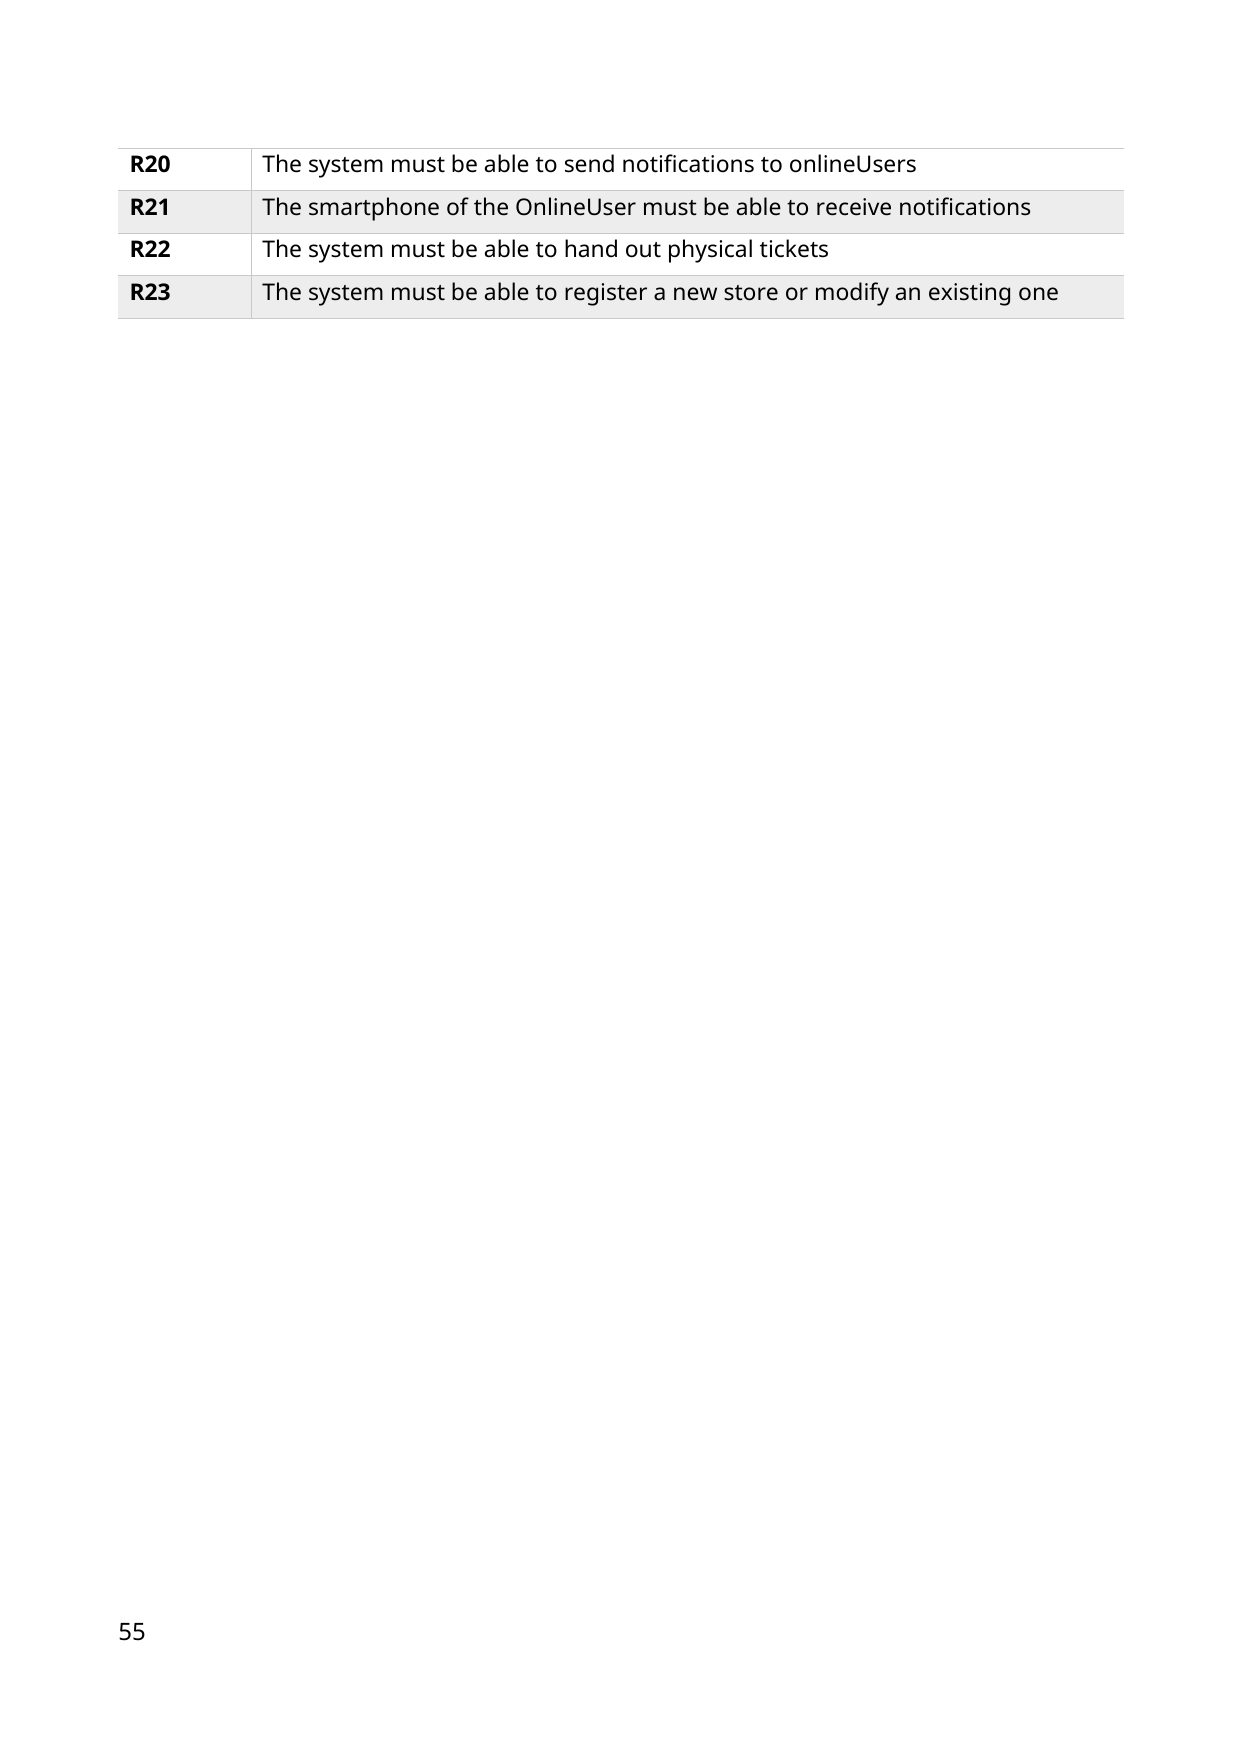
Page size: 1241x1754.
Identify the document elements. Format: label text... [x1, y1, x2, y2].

table_cell The system must be able to hand out physical tickets [252, 234, 1124, 275]
table_cell The smartphone of the OnlineUser must be able to receive notifications [252, 191, 1124, 233]
table_cell The system must be able to send notifications to onlineUsers [252, 149, 1124, 190]
table_cell [118, 234, 251, 275]
table_cell The system must be able to register a new store or modify an existing one [252, 276, 1124, 318]
table_cell [118, 276, 251, 318]
table_cell [118, 149, 251, 190]
table_cell [118, 191, 251, 233]
